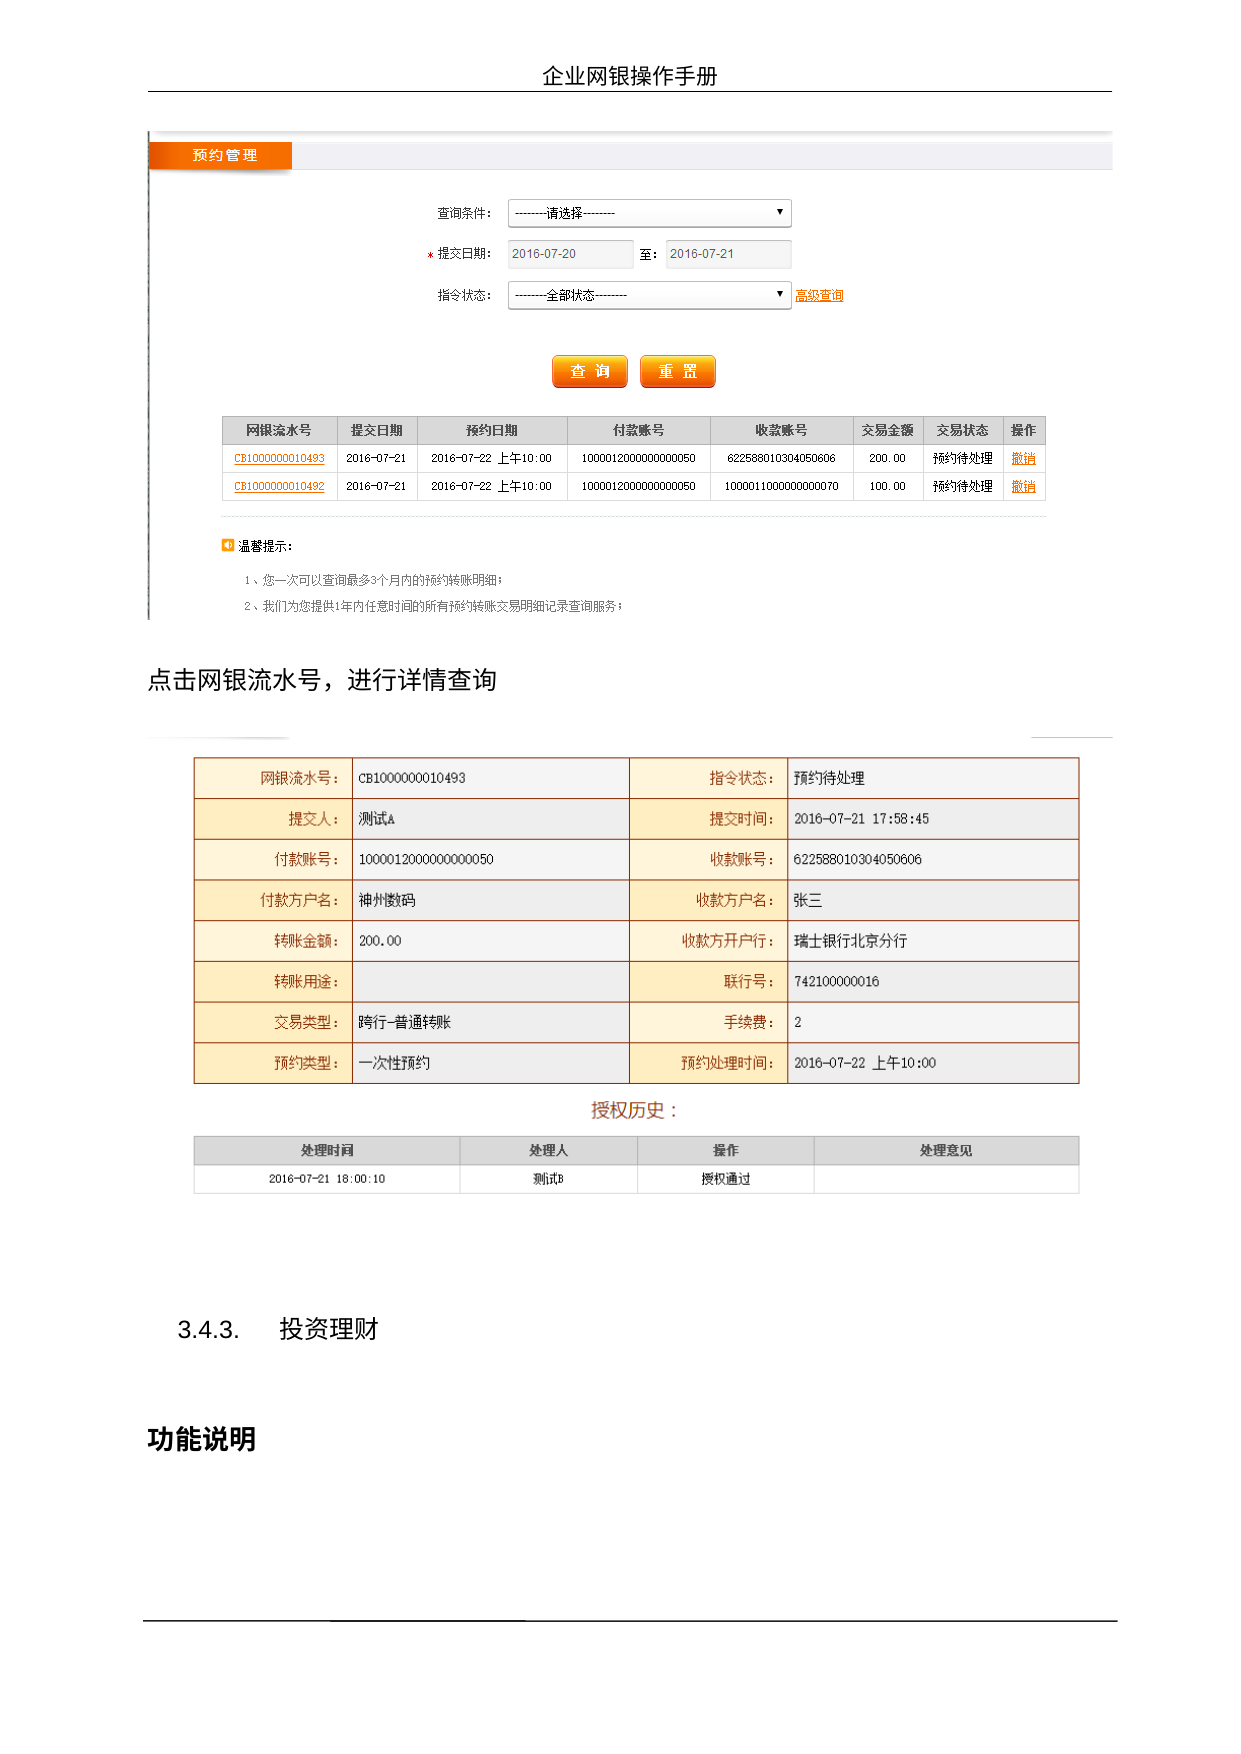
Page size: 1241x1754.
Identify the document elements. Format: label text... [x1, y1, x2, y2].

subtitle 功能说明 [148, 1405, 1112, 1473]
text 点击网银流水号，进行详情查询 [148, 645, 1112, 713]
subtitle 投资理财 [177, 1294, 1112, 1362]
picture [147, 131, 1113, 620]
picture [147, 737, 1113, 1201]
